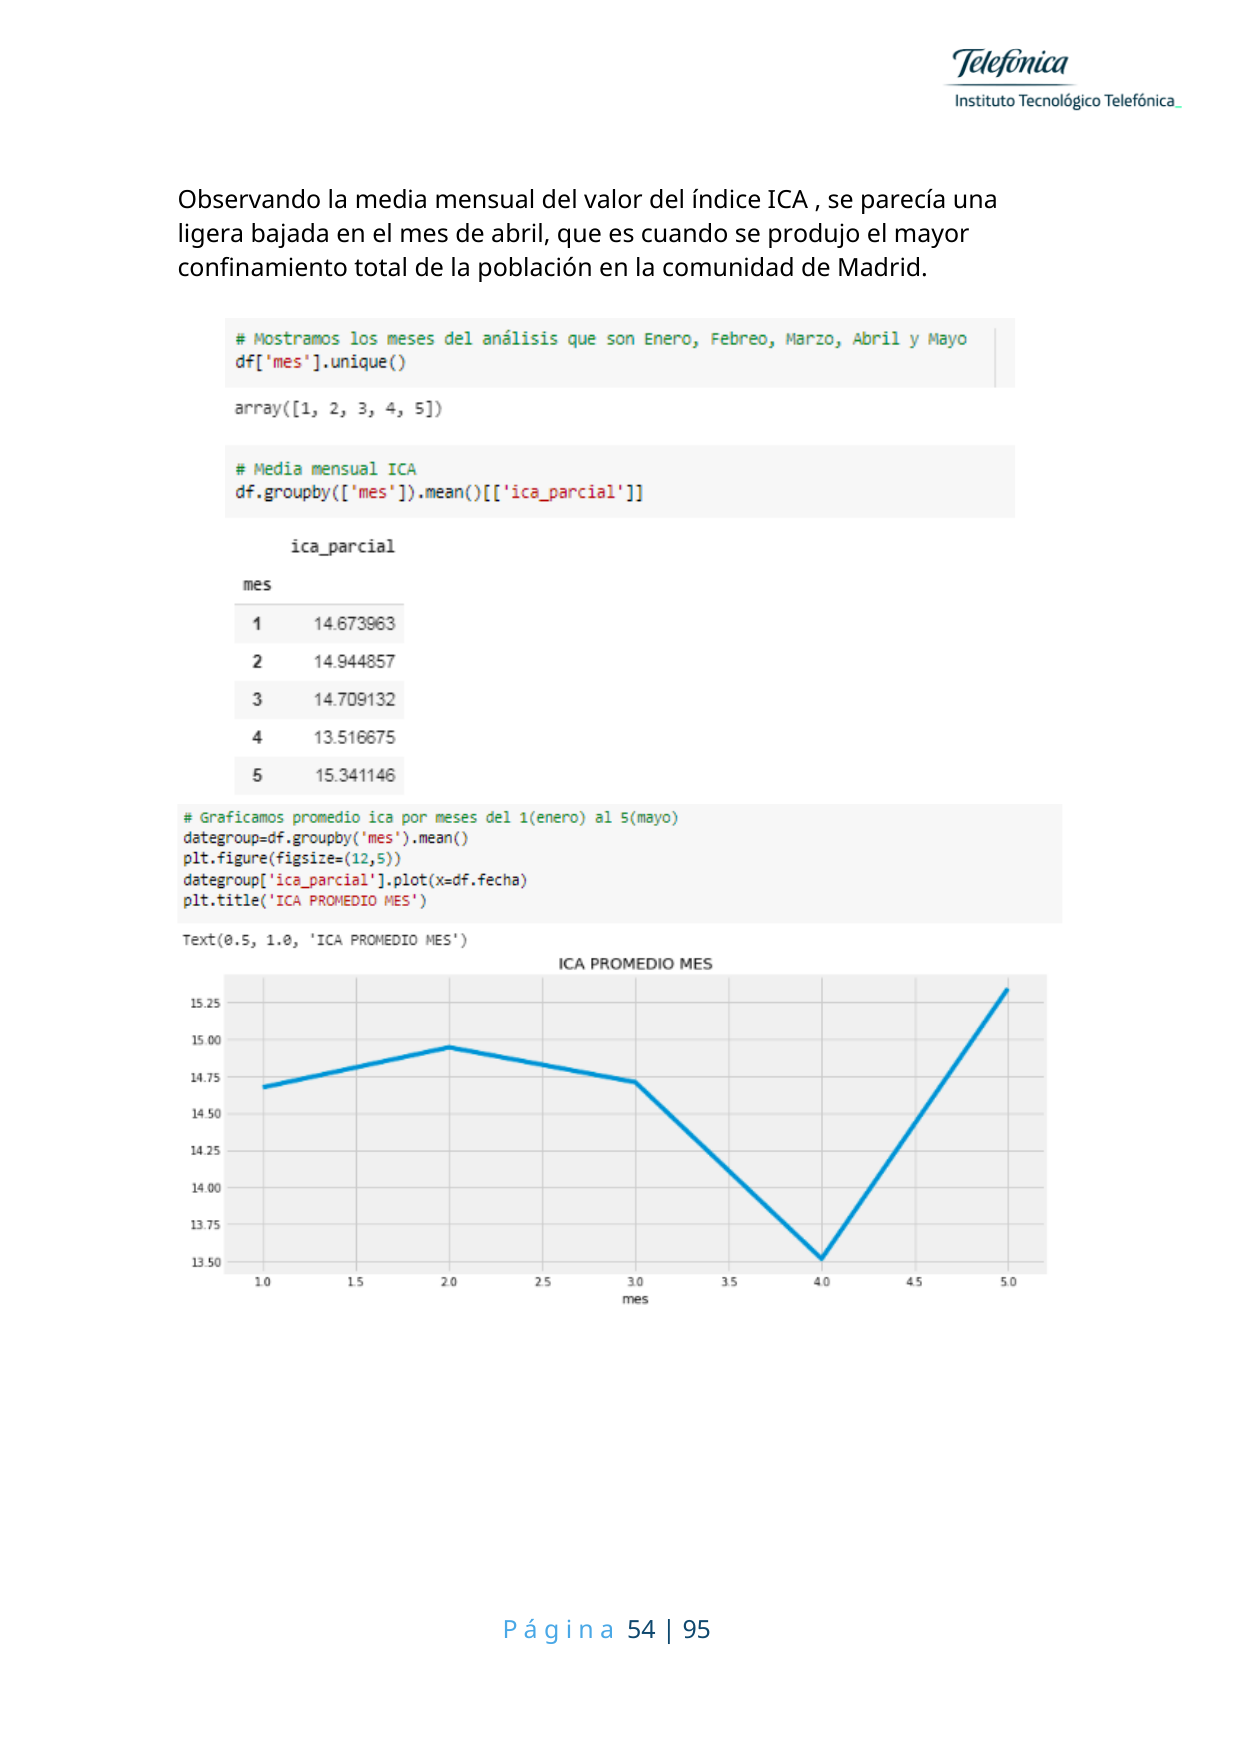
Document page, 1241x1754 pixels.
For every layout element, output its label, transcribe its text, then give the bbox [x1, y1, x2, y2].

picture [177, 318, 1063, 1305]
picture [892, 21, 1215, 128]
text Observando la media mensual del valor del índice ICA , se parecía una ligera bajada en el mes de abril, que es cuando se produjo el mayor confinamiento total de la población en la comunidad de Madrid. [177, 182, 1063, 284]
